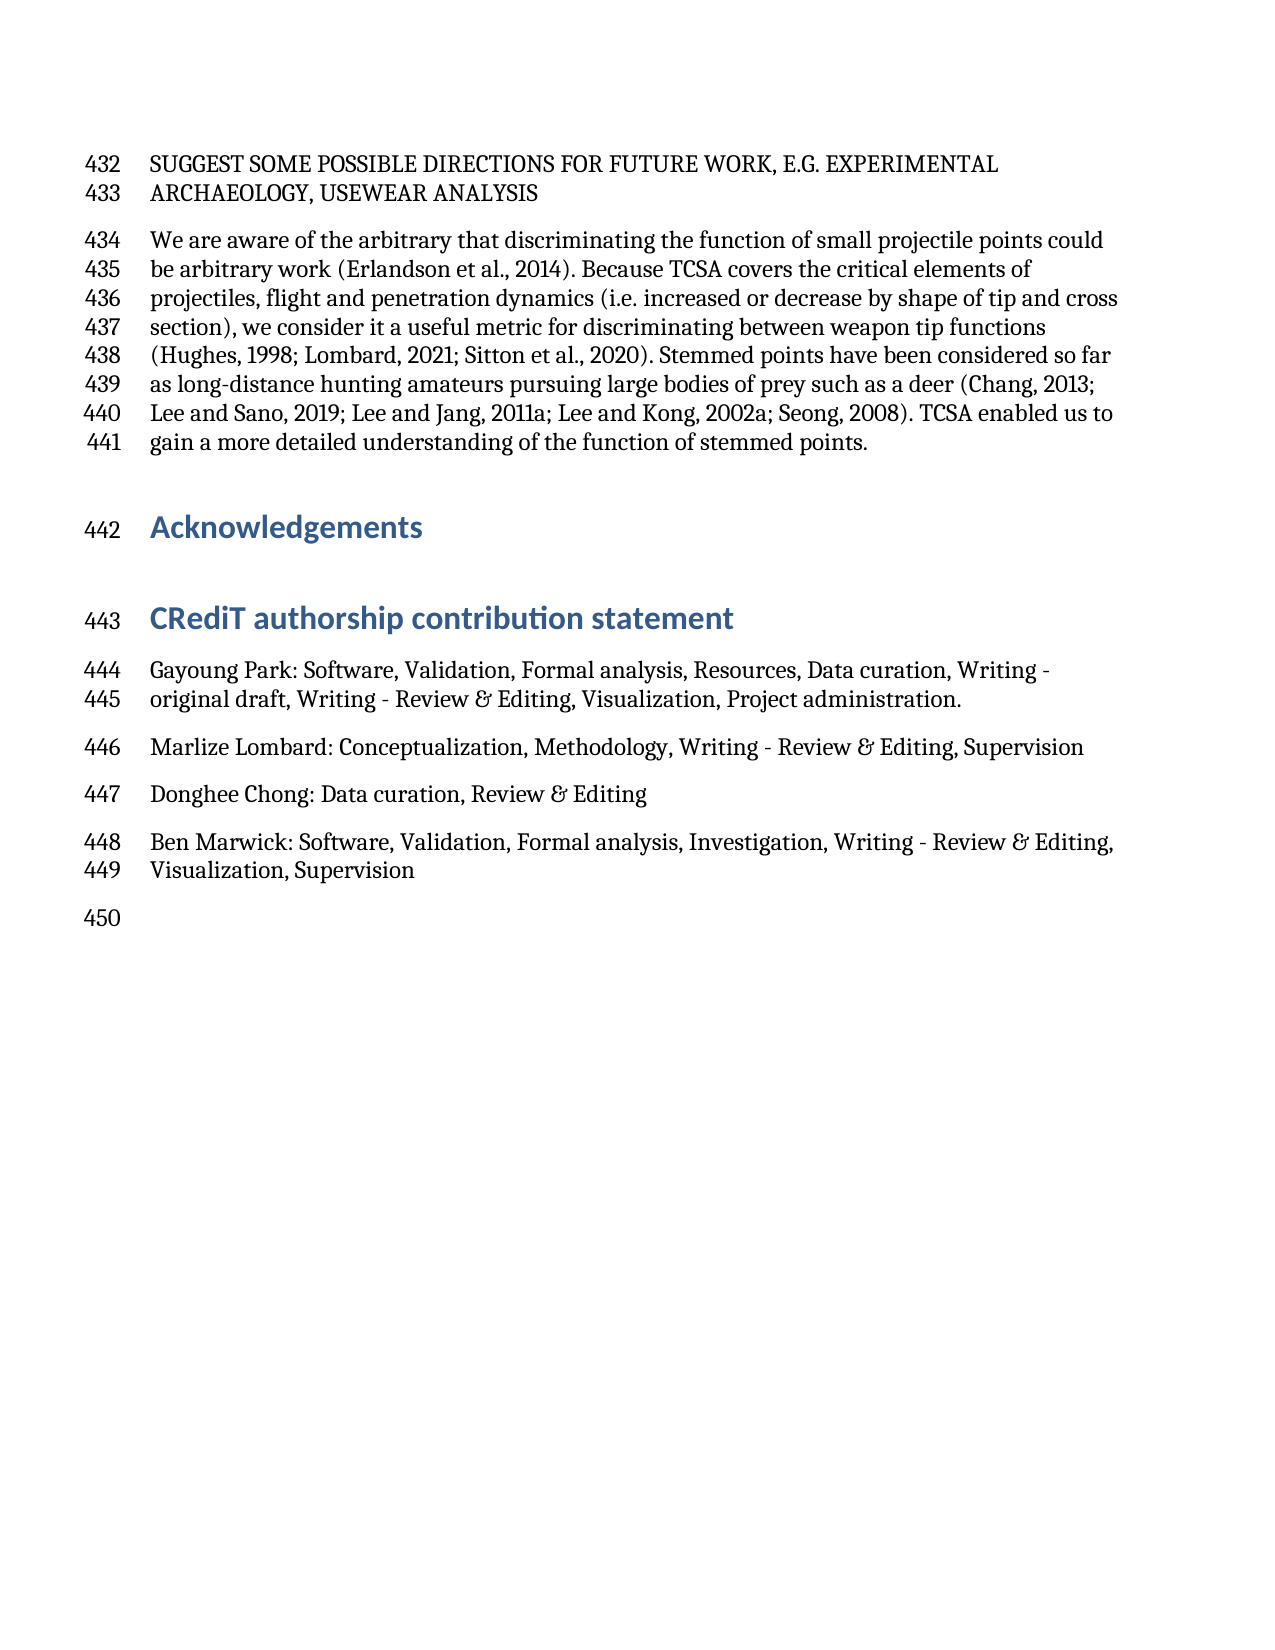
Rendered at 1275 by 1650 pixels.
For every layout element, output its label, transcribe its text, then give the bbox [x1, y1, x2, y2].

subtitle Acknowledgements [150, 506, 1125, 547]
text Donghee Chong: Data curation, Review & Editing [150, 780, 1125, 809]
text SUGGEST SOME POSSIBLE DIRECTIONS FOR FUTURE WORK, E.G. EXPERIMENTAL ARCHAEOLOGY, USEWEAR ANALYSIS [150, 150, 1125, 207]
text We are aware of the arbitrary that discriminating the function of small projectile points could be arbitrary work (Erlandson et al., 2014). Because TCSA covers the critical elements of projectiles, flight and penetration dynamics (i.e. increased or decrease by shape of tip and cross section), we consider it a useful metric for discriminating between weapon tip functions (Hughes, 1998; Lombard, 2021; Sitton et al., 2020). Stemmed points have been considered so far as long-distance hunting amateurs pursuing large bodies of prey such as a deer (Chang, 2013; Lee and Sano, 2019; Lee and Jang, 2011a; Lee and Kong, 2002a; Seong, 2008). TCSA enabled us to gain a more detailed understanding of the function of stemmed points. [150, 226, 1125, 456]
text Gayoung Park: Software, Validation, Formal analysis, Resources, Data curation, Writing - original draft, Writing - Review & Editing, Visualization, Project administration. [150, 656, 1125, 714]
text Ben Marwick: Software, Validation, Formal analysis, Investigation, Writing - Review & Editing, Visualization, Supervision [150, 828, 1125, 885]
text Marlize Lombard: Conceptualization, Methodology, Writing - Review & Editing, Supervision [150, 733, 1125, 761]
subtitle CRediT authorship contribution statement [150, 597, 1125, 638]
